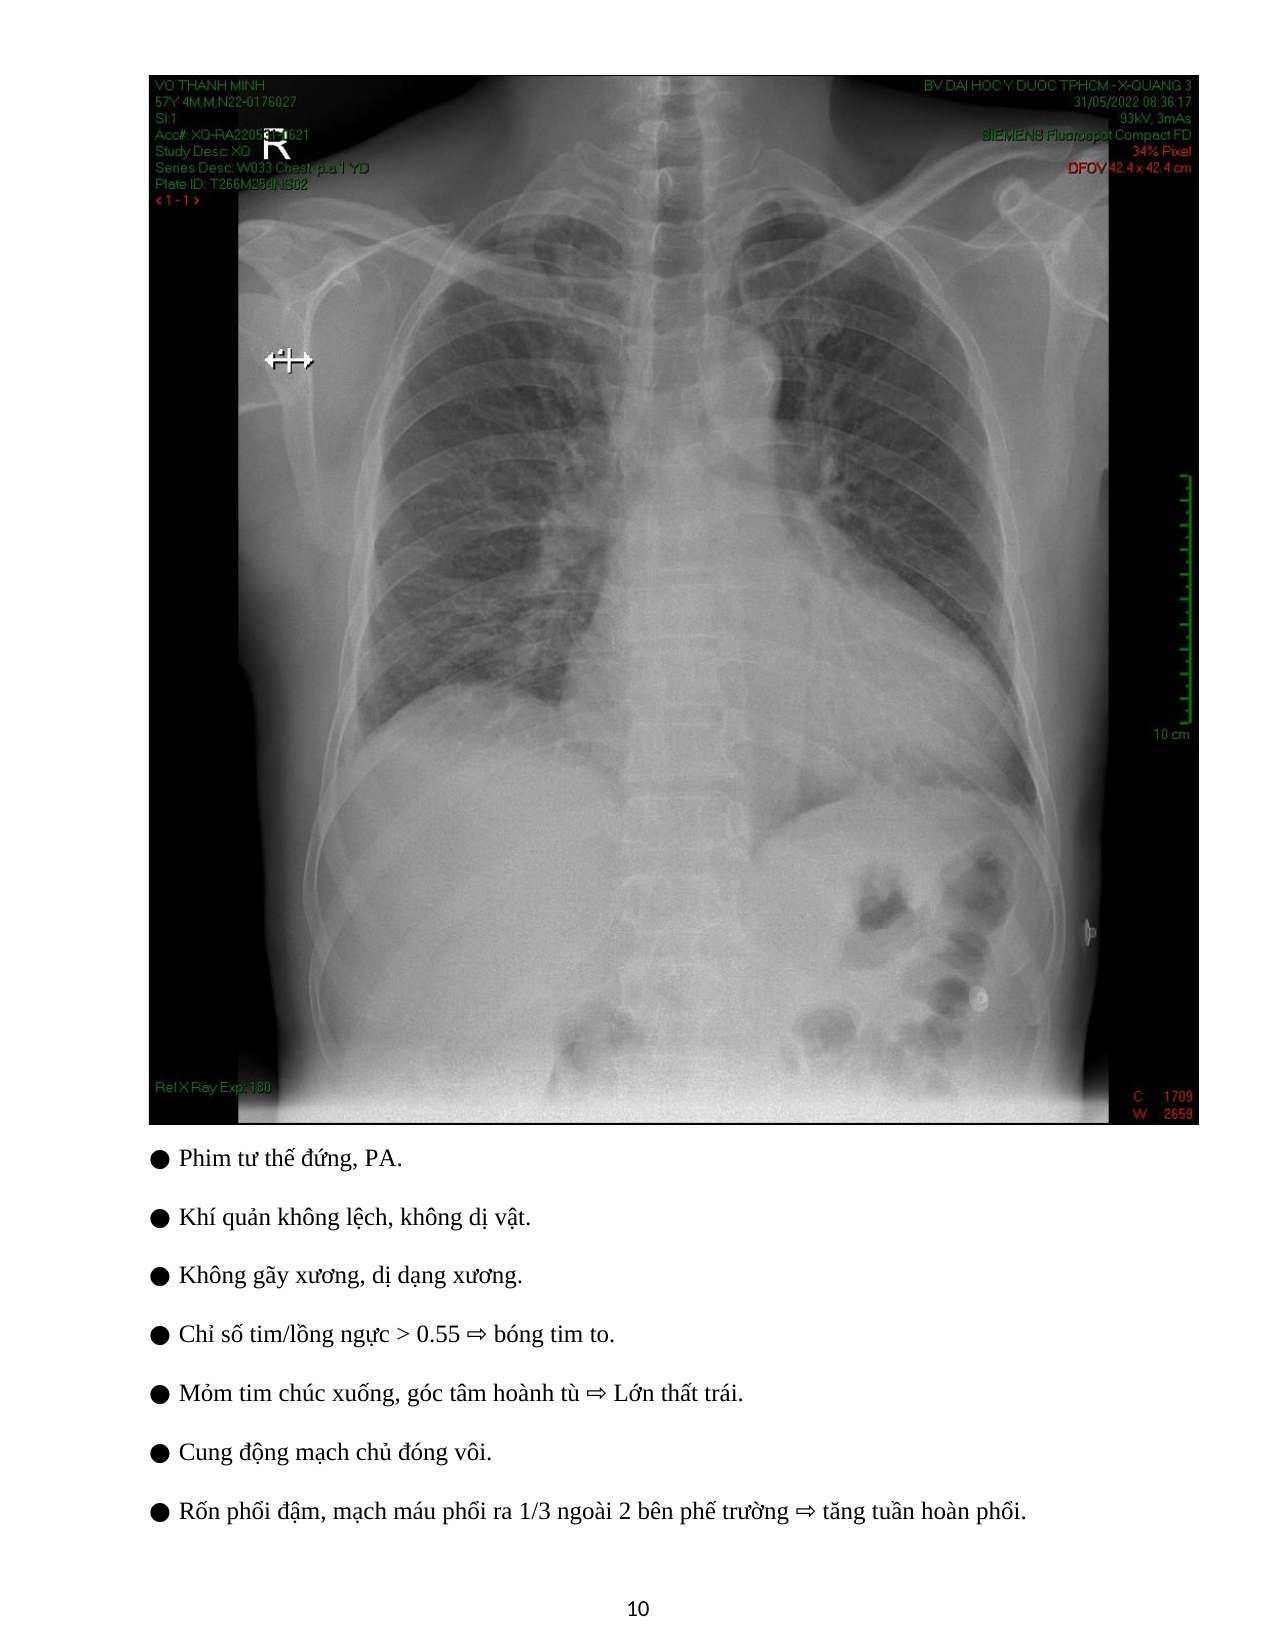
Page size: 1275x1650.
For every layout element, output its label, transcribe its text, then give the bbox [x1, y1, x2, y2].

list Rốn phổi đậm, mạch máu phổi ra 1/3 ngoài 2 bên phế trường ⇨ tăng tuần hoàn phổi. [149, 1482, 1200, 1533]
picture [148, 75, 1199, 1125]
list Chỉ số tim/lồng ngực > 0.55 ⇨ bóng tim to. [149, 1306, 1200, 1357]
list Phim tư thế đứng, PA. [149, 1129, 1200, 1180]
list Cung động mạch chủ đóng vôi. [149, 1423, 1200, 1474]
list Không gãy xương, dị dạng xương. [149, 1247, 1200, 1298]
list Khí quản không lệch, không dị vật. [149, 1188, 1200, 1239]
list Mỏm tim chúc xuống, góc tâm hoành tù ⇨ Lớn thất trái. [149, 1364, 1200, 1416]
